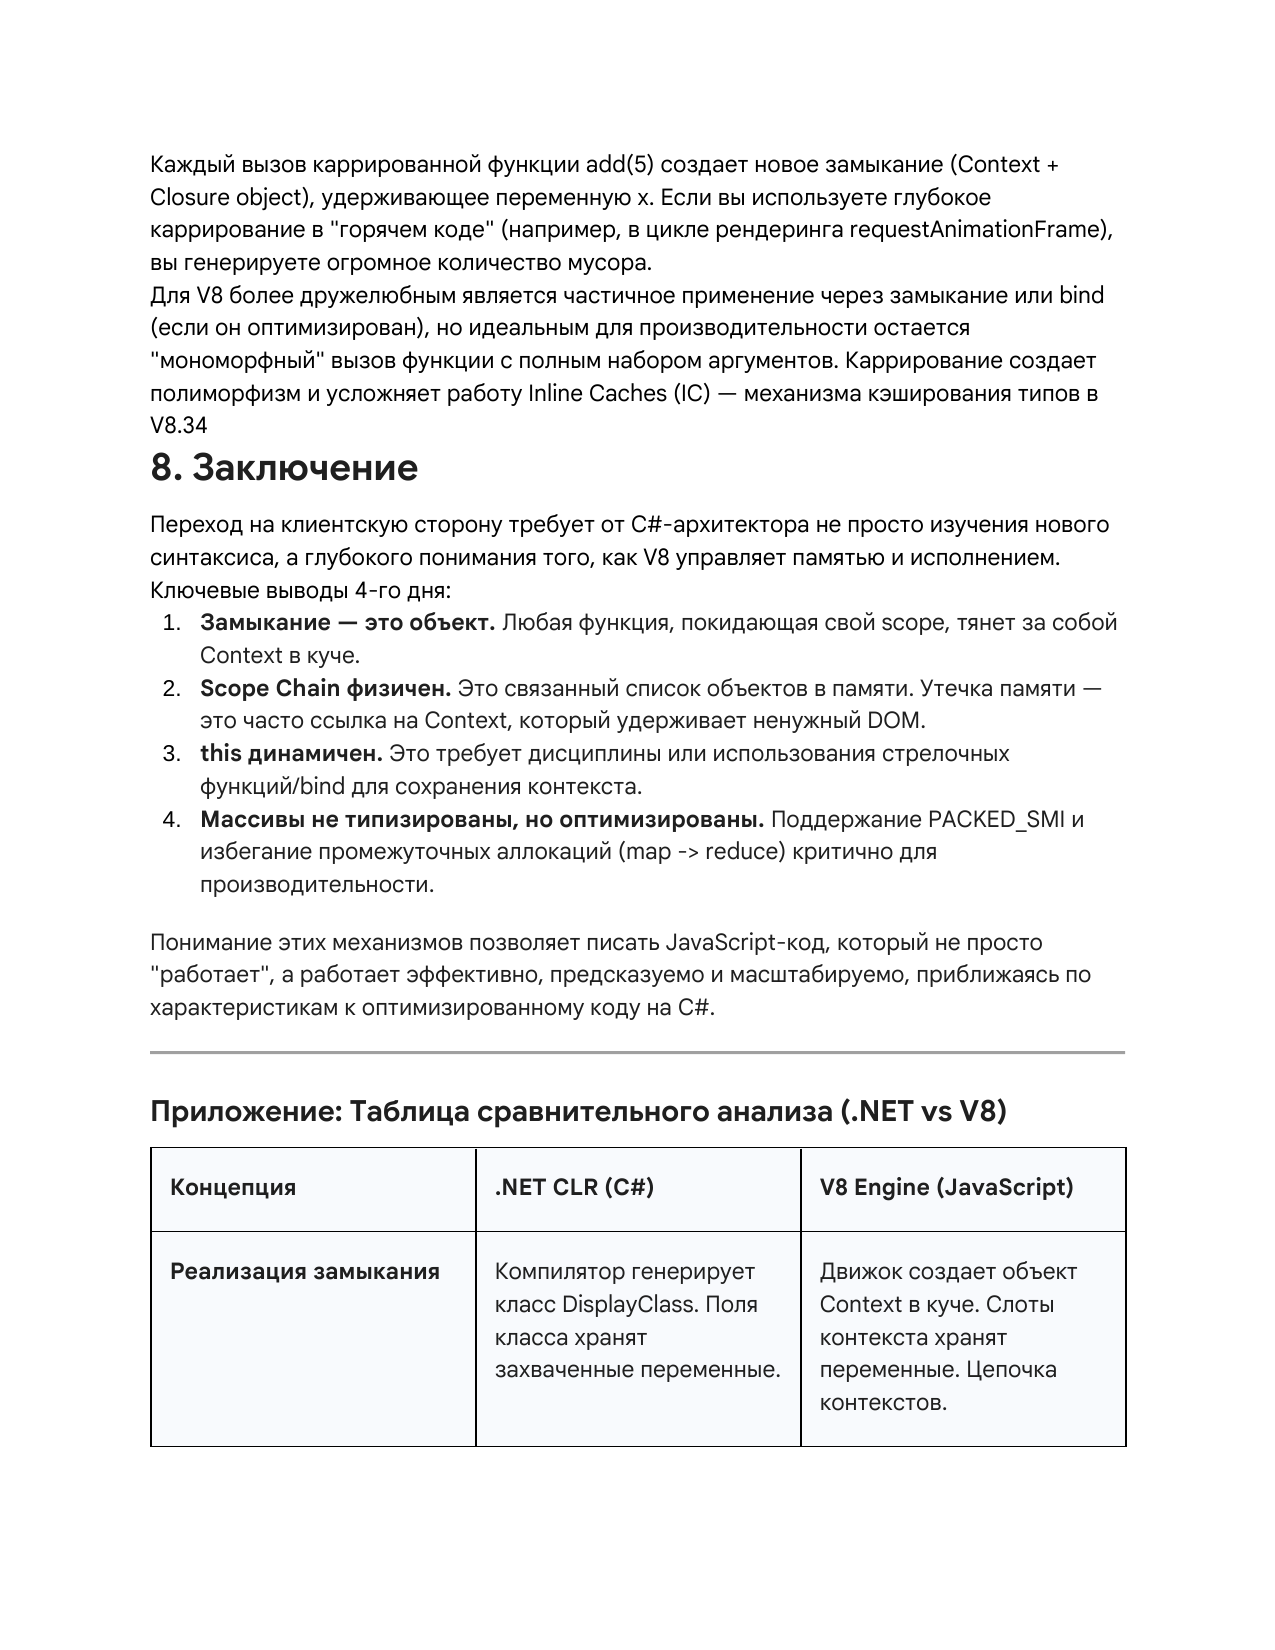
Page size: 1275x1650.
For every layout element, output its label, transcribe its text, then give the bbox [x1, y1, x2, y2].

list Scope Chain физичен. Это связанный список объектов в памяти. Утечка памяти — это часто ссылка на Context, который удерживает ненужный DOM. [162, 674, 1125, 735]
text Ключевые выводы 4-го дня: [150, 576, 1125, 604]
table_header Концепция [152, 1148, 476, 1231]
list this динамичен. Это требует дисциплины или использования стрелочных функций/bind для сохранения контекста. [162, 739, 1125, 801]
text Понимание этих механизмов позволяет писать JavaScript-код, который не просто "работает", а работает эффективно, предсказуемо и масштабируемо, приближаясь по характеристикам к оптимизированному коду на C#. [150, 928, 1125, 1022]
table_cell Реализация замыкания [152, 1232, 475, 1446]
text Для V8 более дружелюбным является частичное применение через замыкание или bind (если он оптимизирован), но идеальным для производительности остается "мономорфный" вызов функции с полным набором аргументов. Каррирование создает полиморфизм и усложняет работу Inline Caches (IC) — механизма кэширования типов в V8.34 [150, 281, 1125, 440]
subtitle 8. Заключение [150, 444, 1125, 491]
table_header .NET CLR (C#) [477, 1148, 801, 1231]
text Каждый вызов каррированной функции add(5) создает новое замыкание (Context + Closure object), удерживающее переменную x. Если вы используете глубокое каррирование в "горячем коде" (например, в цикле рендеринга requestAnimationFrame), вы генерируете огромное количество мусора. [150, 150, 1125, 277]
subtitle Приложение: Таблица сравнительного анализа (.NET vs V8) [150, 1055, 1125, 1129]
table_header V8 Engine (JavaScript) [802, 1148, 1125, 1231]
table_cell Движок создает объект Context в куче. Слоты контекста хранят переменные. Цепочка контекстов. [802, 1232, 1125, 1446]
text Переход на клиентскую сторону требует от C#-архитектора не просто изучения нового синтаксиса, а глубокого понимания того, как V8 управляет памятью и исполнением. [150, 510, 1125, 572]
list Массивы не типизированы, но оптимизированы. Поддержание PACKED_SMI и избегание промежуточных аллокаций (map -> reduce) критично для производительности. [162, 805, 1125, 899]
table_cell Компилятор генерирует класс DisplayClass. Поля класса хранят захваченные переменные. [477, 1232, 800, 1446]
list Замыкание — это объект. Любая функция, покидающая свой scope, тянет за собой Context в куче. [162, 608, 1125, 670]
